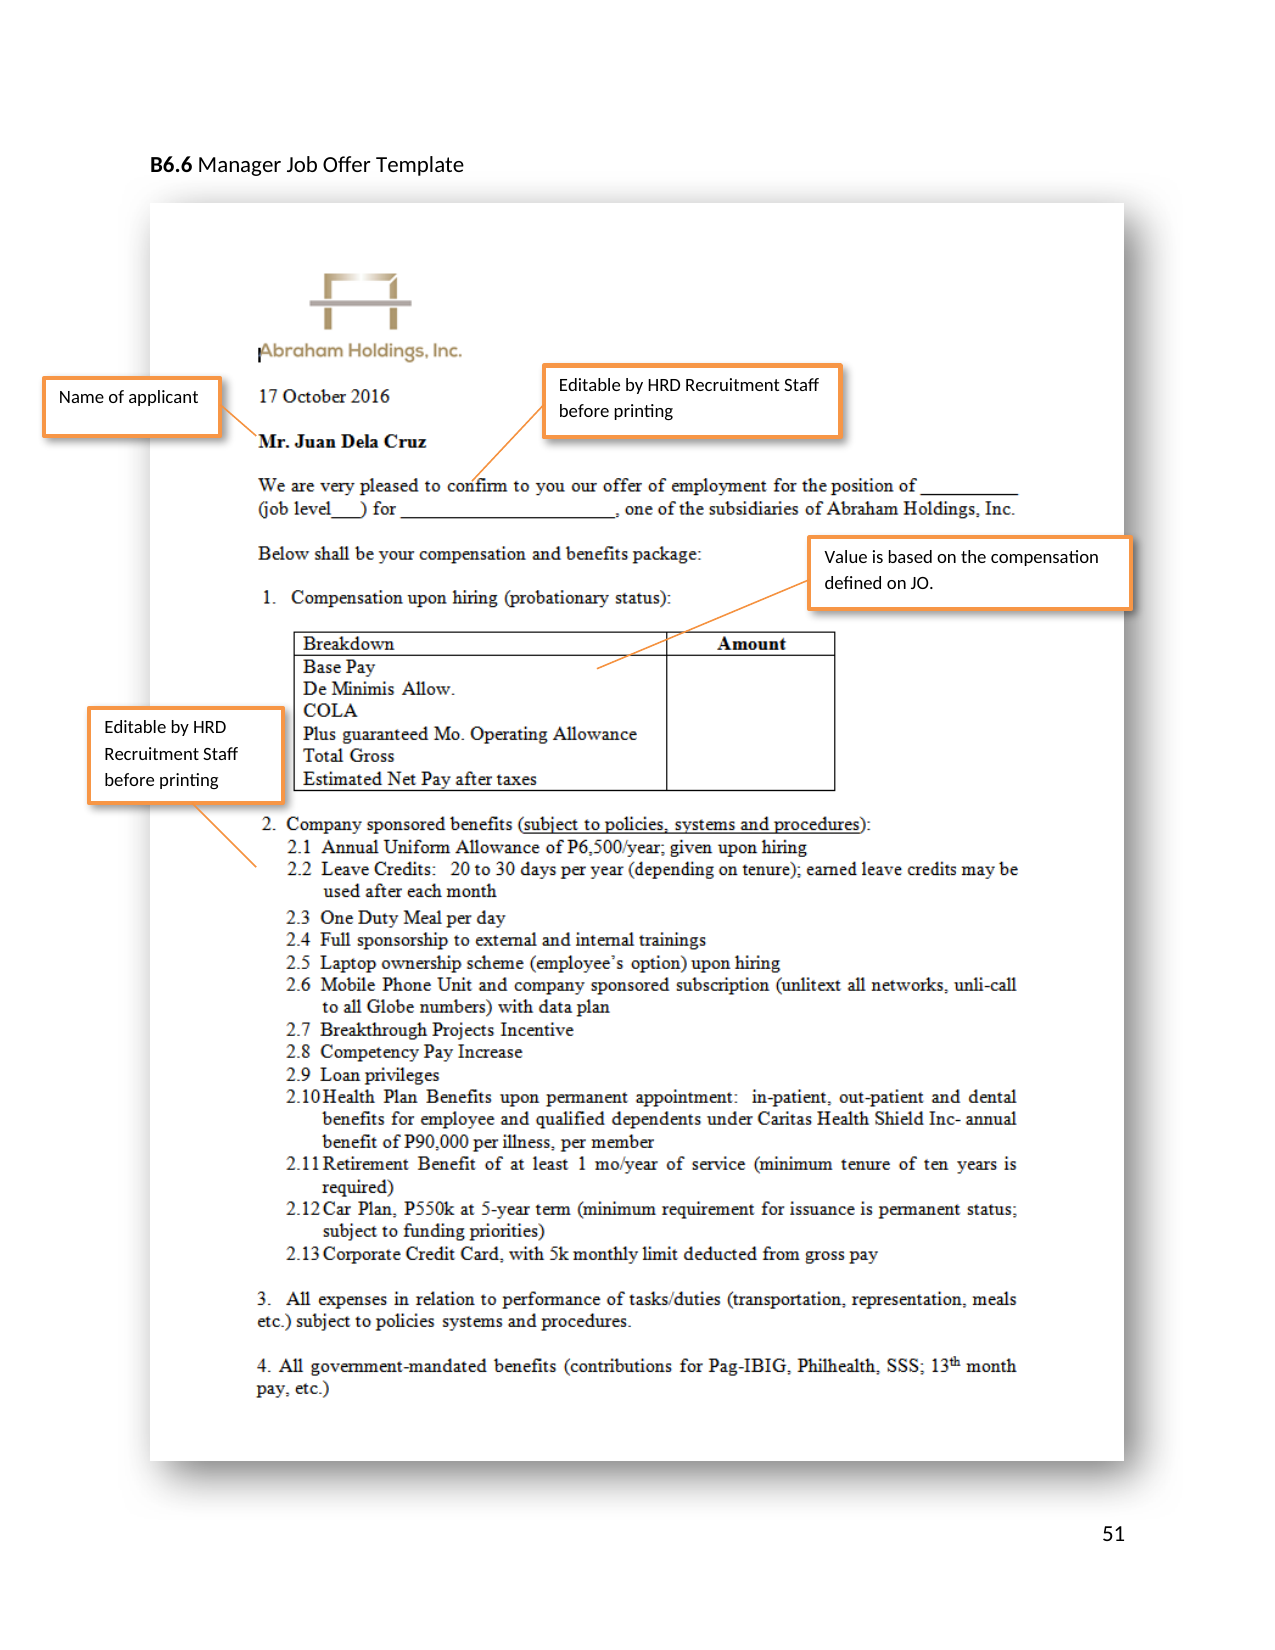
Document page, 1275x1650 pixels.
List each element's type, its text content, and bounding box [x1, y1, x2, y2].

picture [150, 203, 1124, 1461]
text B6.6 Manager Job Offer Template [150, 150, 1125, 178]
